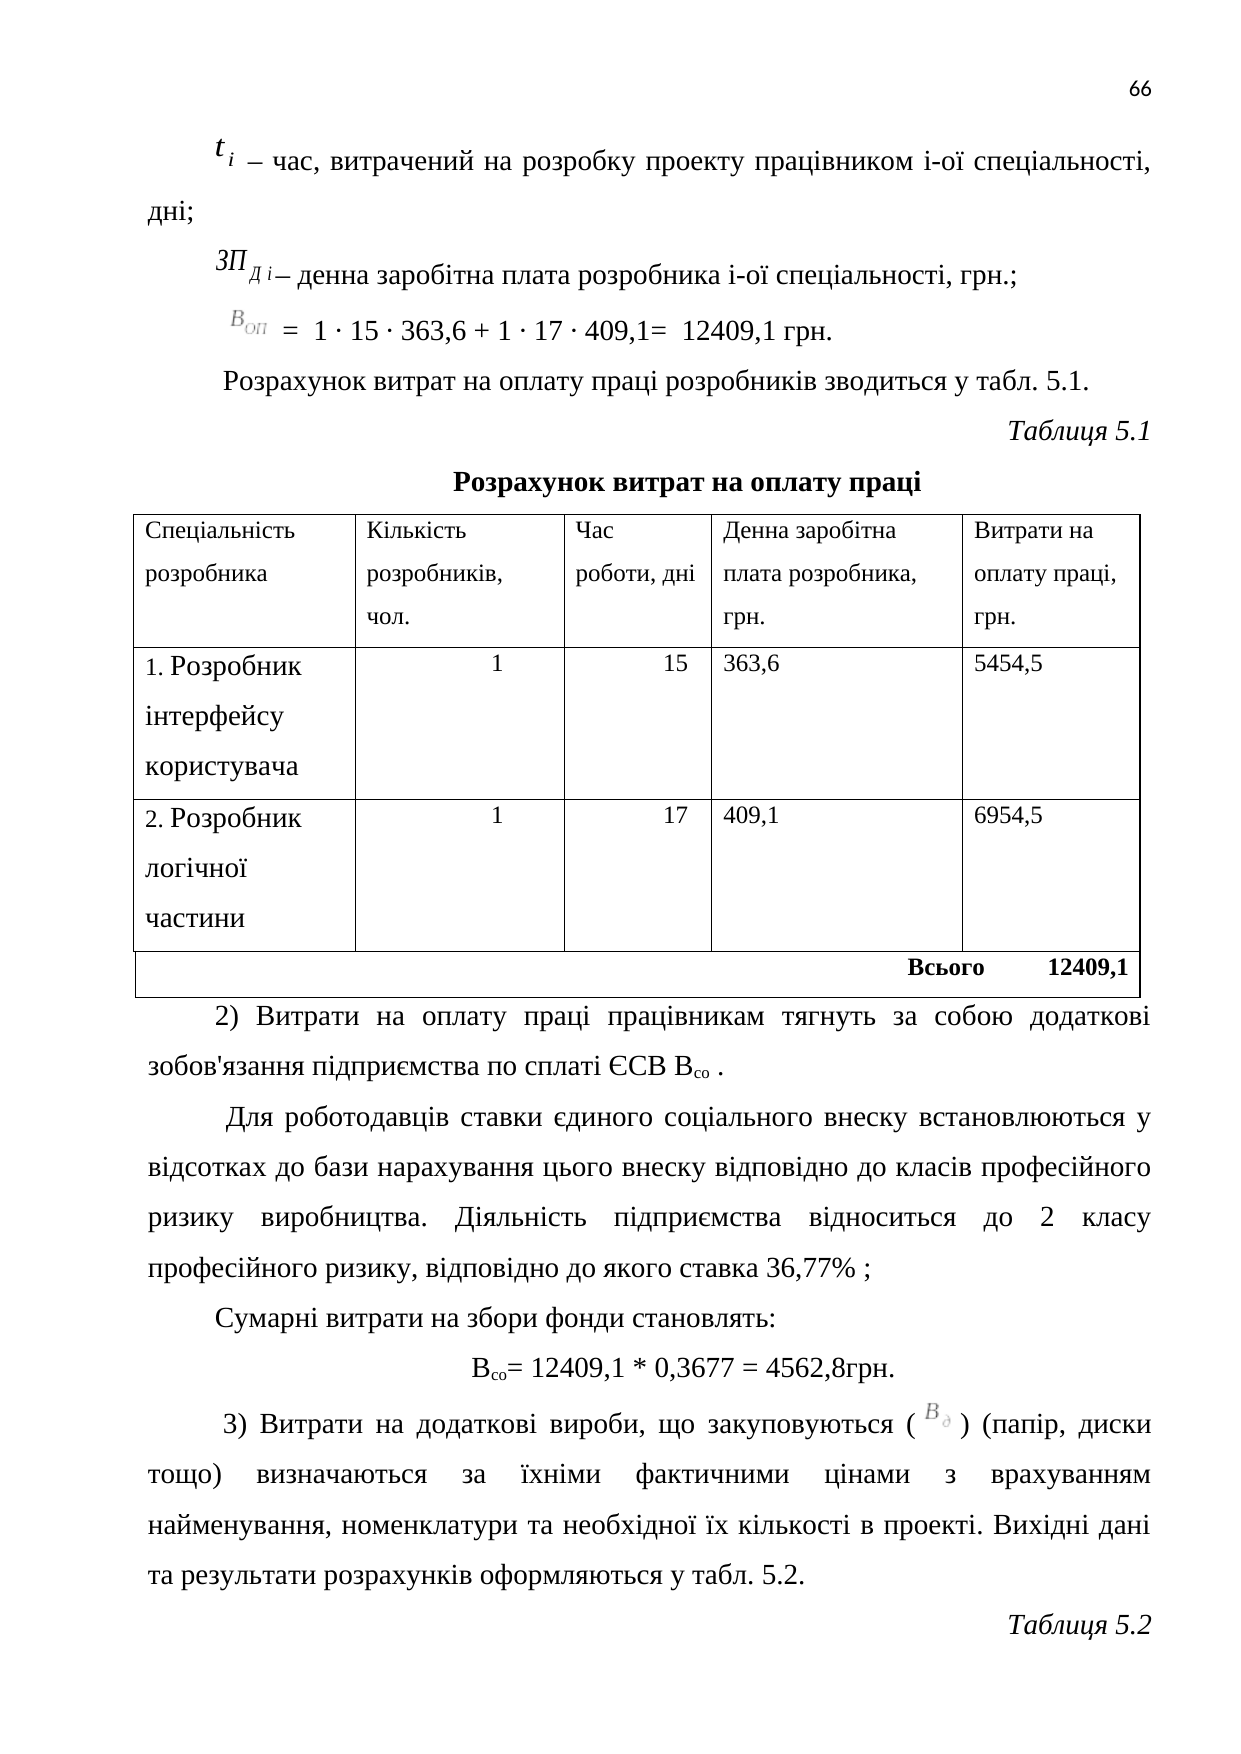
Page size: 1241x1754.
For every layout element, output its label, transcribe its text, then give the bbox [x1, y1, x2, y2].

table_cell 15 [565, 648, 711, 799]
text Розрахунок витрат на оплату праці розробників зводиться у табл. 5.1. [148, 363, 1152, 397]
table_cell 6954,5 [963, 800, 1139, 951]
table_cell 2. Розробник логічної частини [134, 800, 355, 951]
text Для роботодавців ставки єдиного соціального внеску встановлюються у відсотках до бази нарахування цього внеску відповідно до класів професійного ризику виробництва. Діяльність підприємства відноситься до 2 класу професійного ризику, відповідно до якого ставка 36,77% ; [148, 1099, 1152, 1283]
text – час, витрачений на розробку проекту працівником і-ої спеціальності, дні; [148, 130, 1152, 227]
table_header Спеціальність розробника [134, 515, 355, 647]
table_cell Всього 12409,1 [136, 952, 1139, 997]
table_cell 5454,5 [963, 648, 1139, 799]
text – денна заробітна плата розробника і-ої спеціальності, грн.; [148, 244, 1152, 291]
text Таблиця 5.1 [148, 413, 1152, 447]
table_cell 363,6 [712, 648, 962, 799]
text Таблиця 5.2 [148, 1607, 1152, 1641]
table_cell 1 [356, 800, 564, 951]
text Розрахунок витрат на оплату праці [148, 464, 1152, 497]
text 3) Витрати на додаткові вироби, що закуповуються () (папір, диски тощо) визначаються за їхніми фактичними цінами з врахуванням найменування, номенклатури та необхідної їх кількості в проекті. Вихідні дані та результати розрахунків оформляються у табл. 5.2. [148, 1401, 1152, 1591]
text Всо= 12409,1 * 0,3677 = 4562,8грн. [148, 1350, 1152, 1384]
table_cell 1. Розробник інтерфейсу користувача [134, 648, 355, 799]
text 2) Витрати на оплату праці працівникам тягнуть за собою додаткові зобов'язання підприємства по сплаті ЄСВ Всо . [148, 998, 1152, 1082]
table_cell 409,1 [712, 800, 962, 951]
text Сумарні витрати на збори фонди становлять: [148, 1300, 1152, 1333]
table_cell 17 [565, 800, 711, 951]
table_header Час роботи, дні [565, 515, 711, 647]
table_header Витрати на оплату праці, грн. [963, 515, 1139, 647]
table_header Денна заробітна плата розробника, грн. [712, 515, 962, 647]
table_cell 1 [356, 648, 564, 799]
text = 1 ∙ 15 ∙ 363,6 + 1 ∙ 17 ∙ 409,1= 12409,1 грн. [148, 307, 1152, 346]
table_header Кількість розробників, чол. [356, 515, 564, 647]
